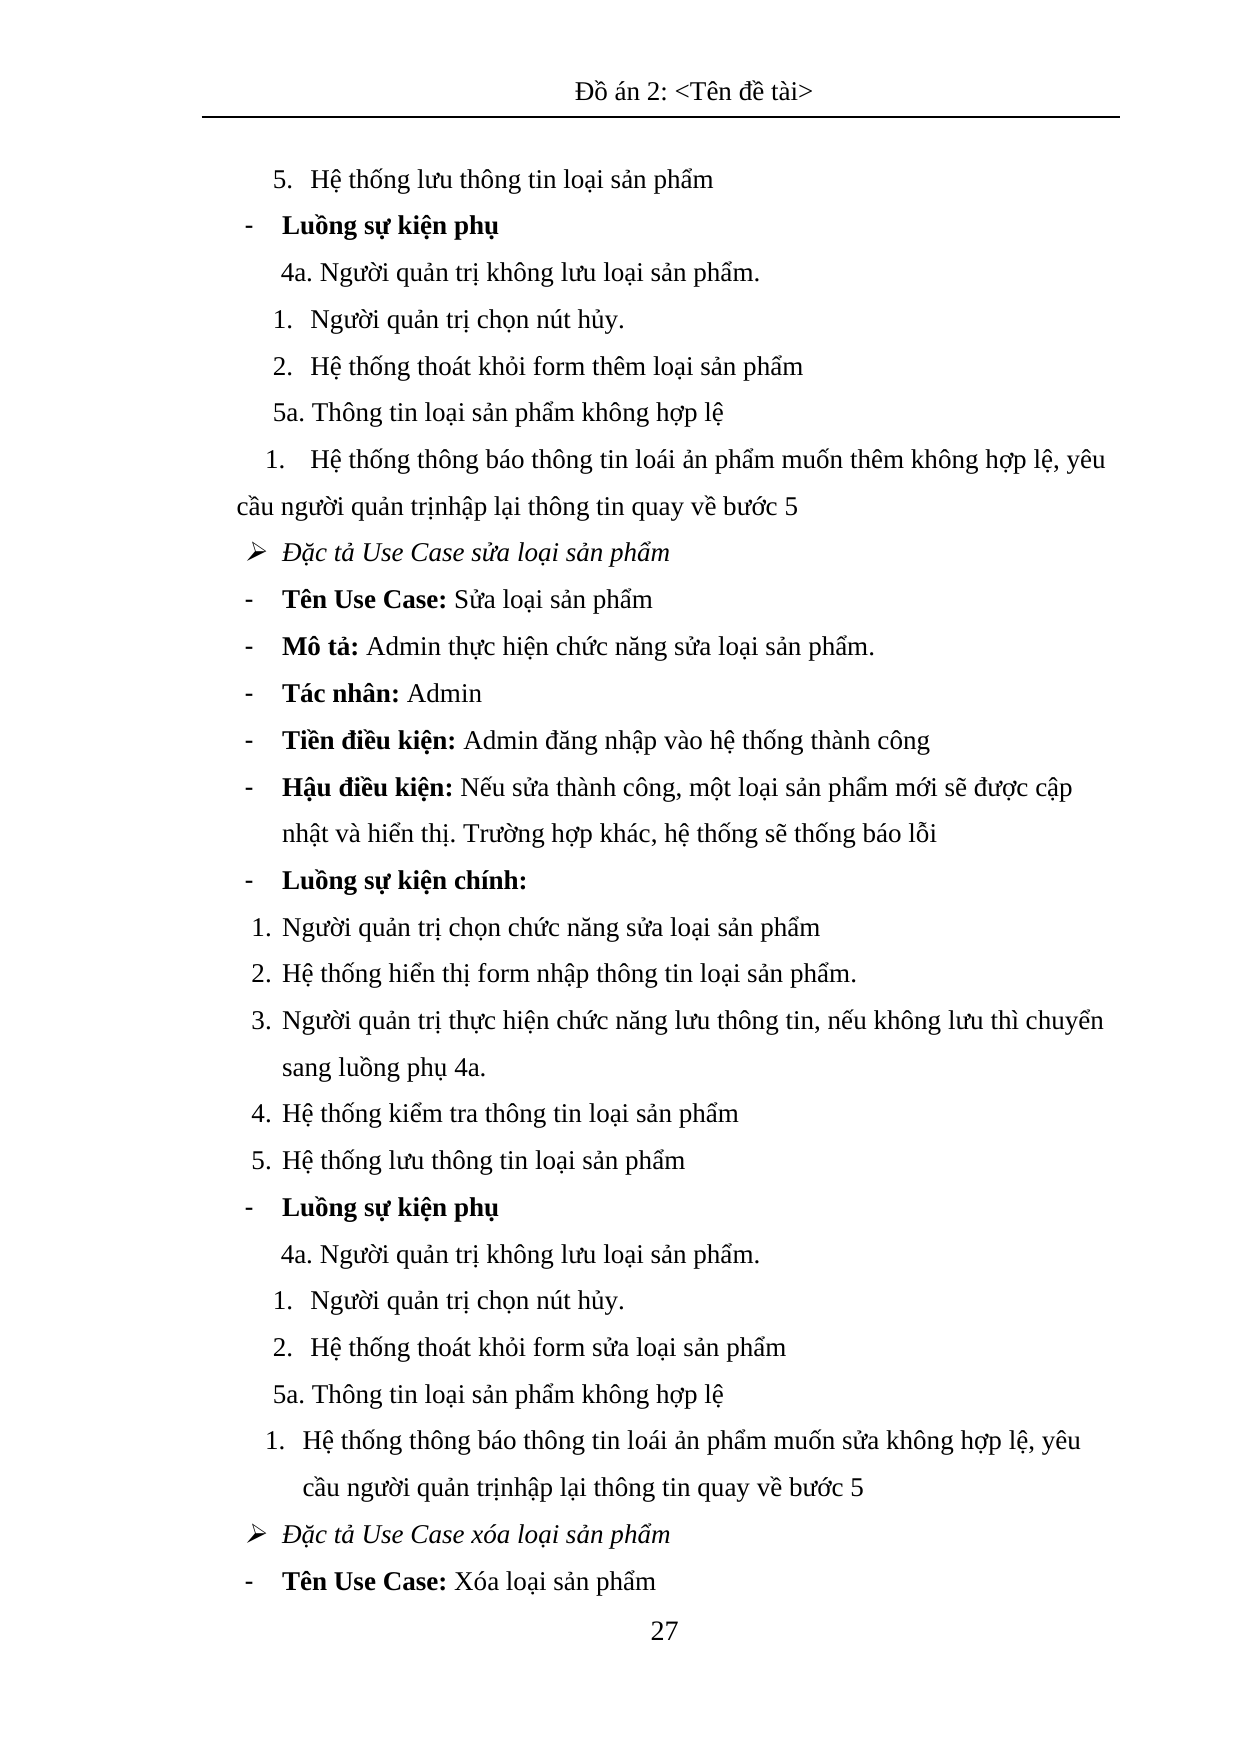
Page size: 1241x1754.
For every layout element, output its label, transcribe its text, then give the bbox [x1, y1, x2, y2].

list Hệ thống thông báo thông tin loái ản phẩm muốn thêm không hợp lệ, yêu cầu người quản trịnhập lại thông tin quay về bước 5 [236, 443, 1122, 521]
list Luồng sự kiện chính: [244, 864, 1122, 895]
list Đặc tả Use Case xóa loại sản phẩm [244, 1518, 1122, 1549]
list Hệ thống lưu thông tin loại sản phẩm [273, 163, 1122, 194]
text 5a. Thông tin loại sản phẩm không hợp lệ [273, 396, 1122, 427]
text 4a. Người quản trị không lưu loại sản phẩm. [244, 1238, 1122, 1269]
list Người quản trị thực hiện chức năng lưu thông tin, nếu không lưu thì chuyển sang luồng phụ 4a. [251, 1004, 1122, 1082]
list Tiền điều kiện: Admin đăng nhập vào hệ thống thành công [244, 724, 1122, 755]
list Hệ thống lưu thông tin loại sản phẩm [251, 1144, 1122, 1175]
list Hệ thống thoát khỏi form thêm loại sản phẩm [273, 349, 1122, 381]
list Người quản trị chọn nút hủy. [273, 303, 1122, 334]
list Đặc tả Use Case sửa loại sản phẩm [244, 536, 1122, 567]
list Luồng sự kiện phụ [244, 1191, 1122, 1222]
list Người quản trị chọn nút hủy. [273, 1284, 1122, 1316]
list Tên Use Case: Xóa loại sản phẩm [244, 1565, 1122, 1596]
list Mô tả: Admin thực hiện chức năng sửa loại sản phẩm. [244, 630, 1122, 661]
list Hệ thống thông báo thông tin loái ản phẩm muốn sửa không hợp lệ, yêu cầu người quản trịnhập lại thông tin quay về bước 5 [265, 1424, 1122, 1502]
list Hệ thống kiểm tra thông tin loại sản phẩm [251, 1098, 1122, 1129]
text 4a. Người quản trị không lưu loại sản phẩm. [244, 256, 1122, 287]
list Tên Use Case: Sửa loại sản phẩm [244, 583, 1122, 614]
list Người quản trị chọn chức năng sửa loại sản phẩm [251, 911, 1122, 942]
list Luồng sự kiện phụ [244, 209, 1122, 241]
list Hậu điều kiện: Nếu sửa thành công, một loại sản phẩm mới sẽ được cập nhật và hiển thị. Trường hợp khác, hệ thống sẽ thống báo lỗi [244, 771, 1122, 848]
list Hệ thống hiển thị form nhập thông tin loại sản phẩm. [251, 958, 1122, 989]
text 5a. Thông tin loại sản phẩm không hợp lệ [273, 1378, 1122, 1409]
list Tác nhân: Admin [244, 677, 1122, 708]
list Hệ thống thoát khỏi form sửa loại sản phẩm [273, 1331, 1122, 1362]
